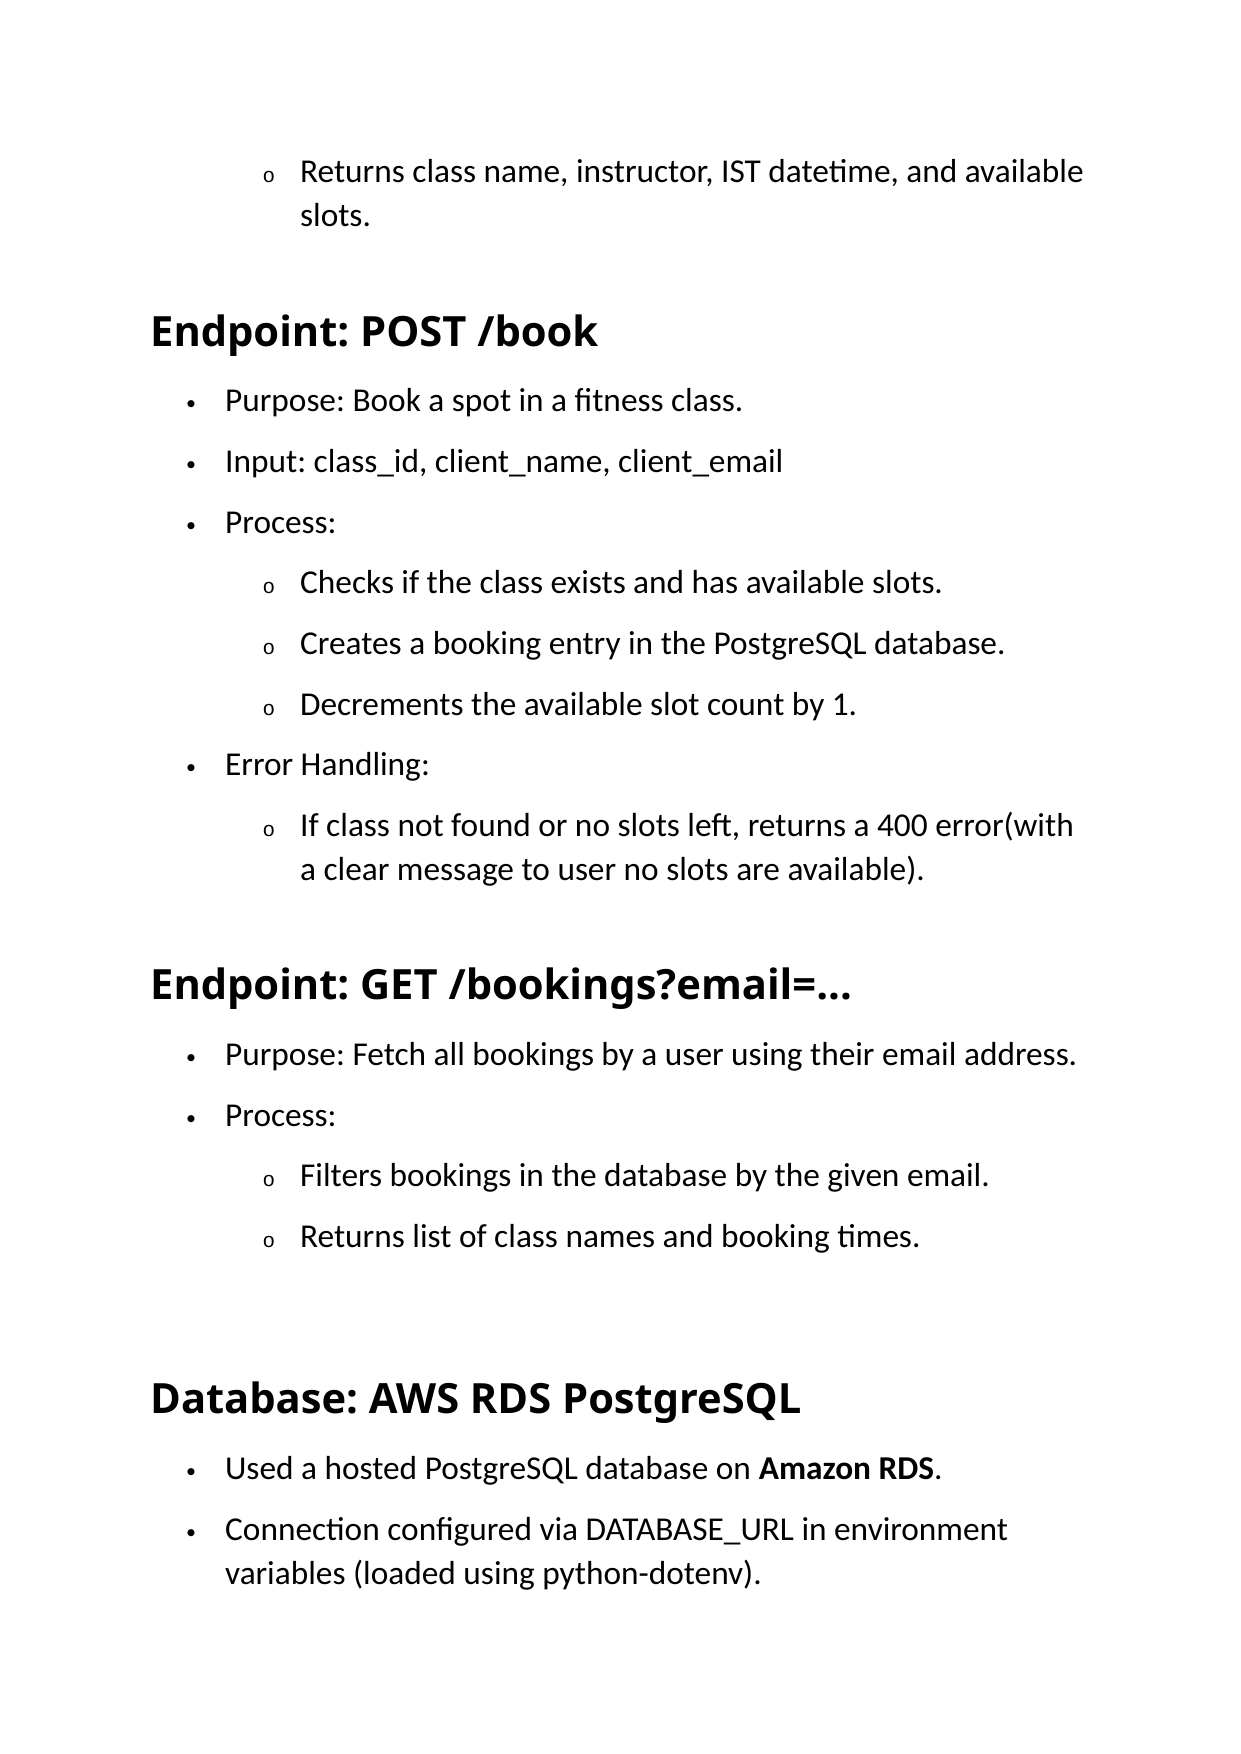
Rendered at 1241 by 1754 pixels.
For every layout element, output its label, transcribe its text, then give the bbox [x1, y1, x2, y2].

list Purpose: Fetch all bookings by a user using their email address. [187, 1033, 1090, 1074]
text Endpoint: POST /book [150, 301, 1090, 358]
list Creates a booking entry in the PostgreSQL database. [262, 622, 1090, 663]
list Process: [187, 1094, 1090, 1134]
list Connection configured via DATABASE_URL in environment variables (loaded using python-dotenv). [187, 1508, 1090, 1593]
list Filters bookings in the database by the given email. [262, 1154, 1090, 1195]
list Process: [187, 501, 1090, 541]
list Returns list of class names and booking times. [262, 1215, 1090, 1256]
list Checks if the class exists and has available slots. [262, 561, 1090, 602]
list If class not found or no slots left, returns a 400 error(with a clear message to user no slots are available). [262, 804, 1090, 888]
list Decrements the available slot count by 1. [262, 682, 1090, 723]
list Input: class_id, client_name, client_email [187, 440, 1090, 481]
list Used a hosted PostgreSQL database on Amazon RDS. [187, 1447, 1090, 1488]
text Database: AWS RDS PostgreSQL [150, 1369, 1090, 1426]
list Returns class name, instructor, IST datetime, and available slots. [262, 150, 1090, 235]
list Error Handling: [187, 743, 1090, 784]
list Purpose: Book a spot in a fitness class. [187, 379, 1090, 420]
text Endpoint: GET /bookings?email=... [150, 955, 1090, 1012]
